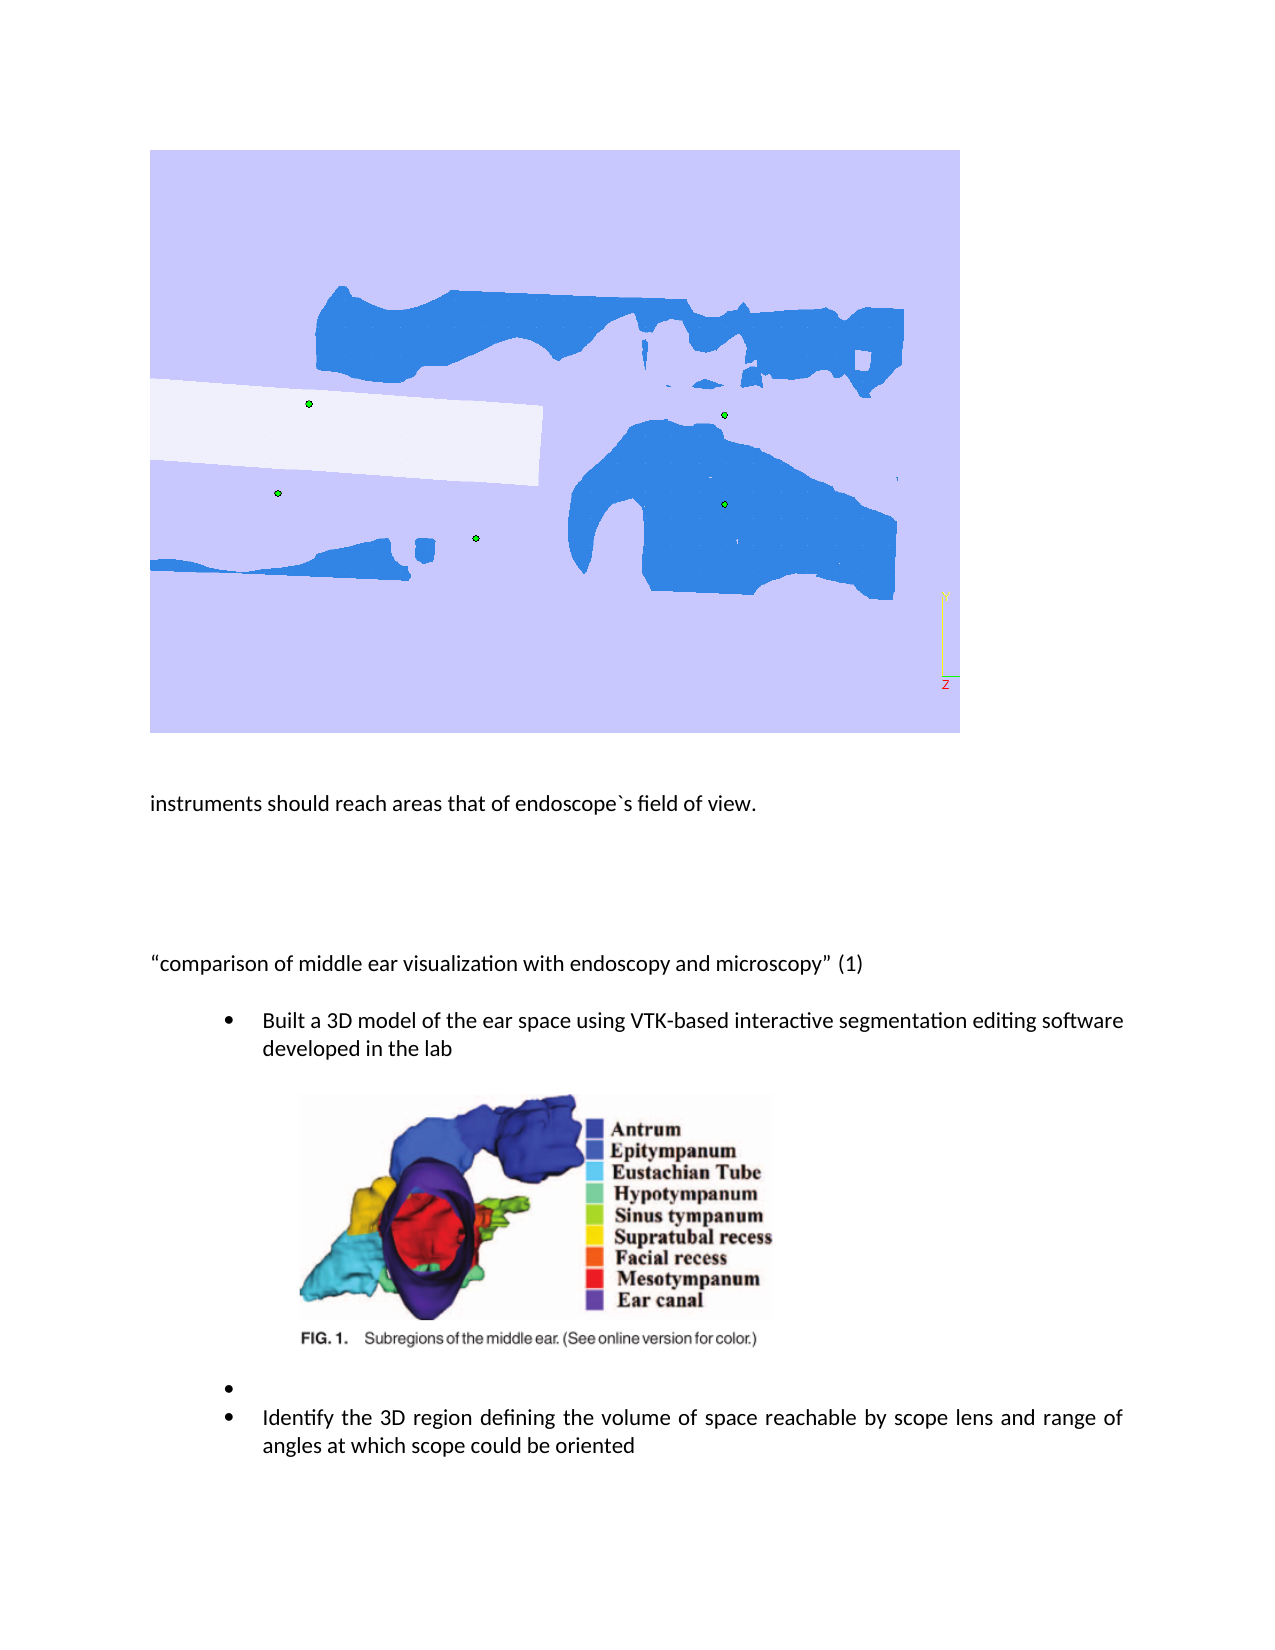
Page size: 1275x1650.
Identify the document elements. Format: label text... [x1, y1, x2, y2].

picture [150, 150, 960, 733]
list Built a 3D model of the ear space using VTK-based interactive segmentation editing software developed in the lab [225, 1006, 1125, 1062]
list Identify the 3D region defining the volume of space reachable by scope lens and range of angles at which scope could be oriented [225, 1403, 1125, 1459]
picture [262, 1061, 793, 1397]
text instruments should reach areas that of endoscope`s field of view. [150, 757, 1125, 818]
text “comparison of middle ear visualization with endoscopy and microscopy” (1) [150, 949, 1125, 977]
